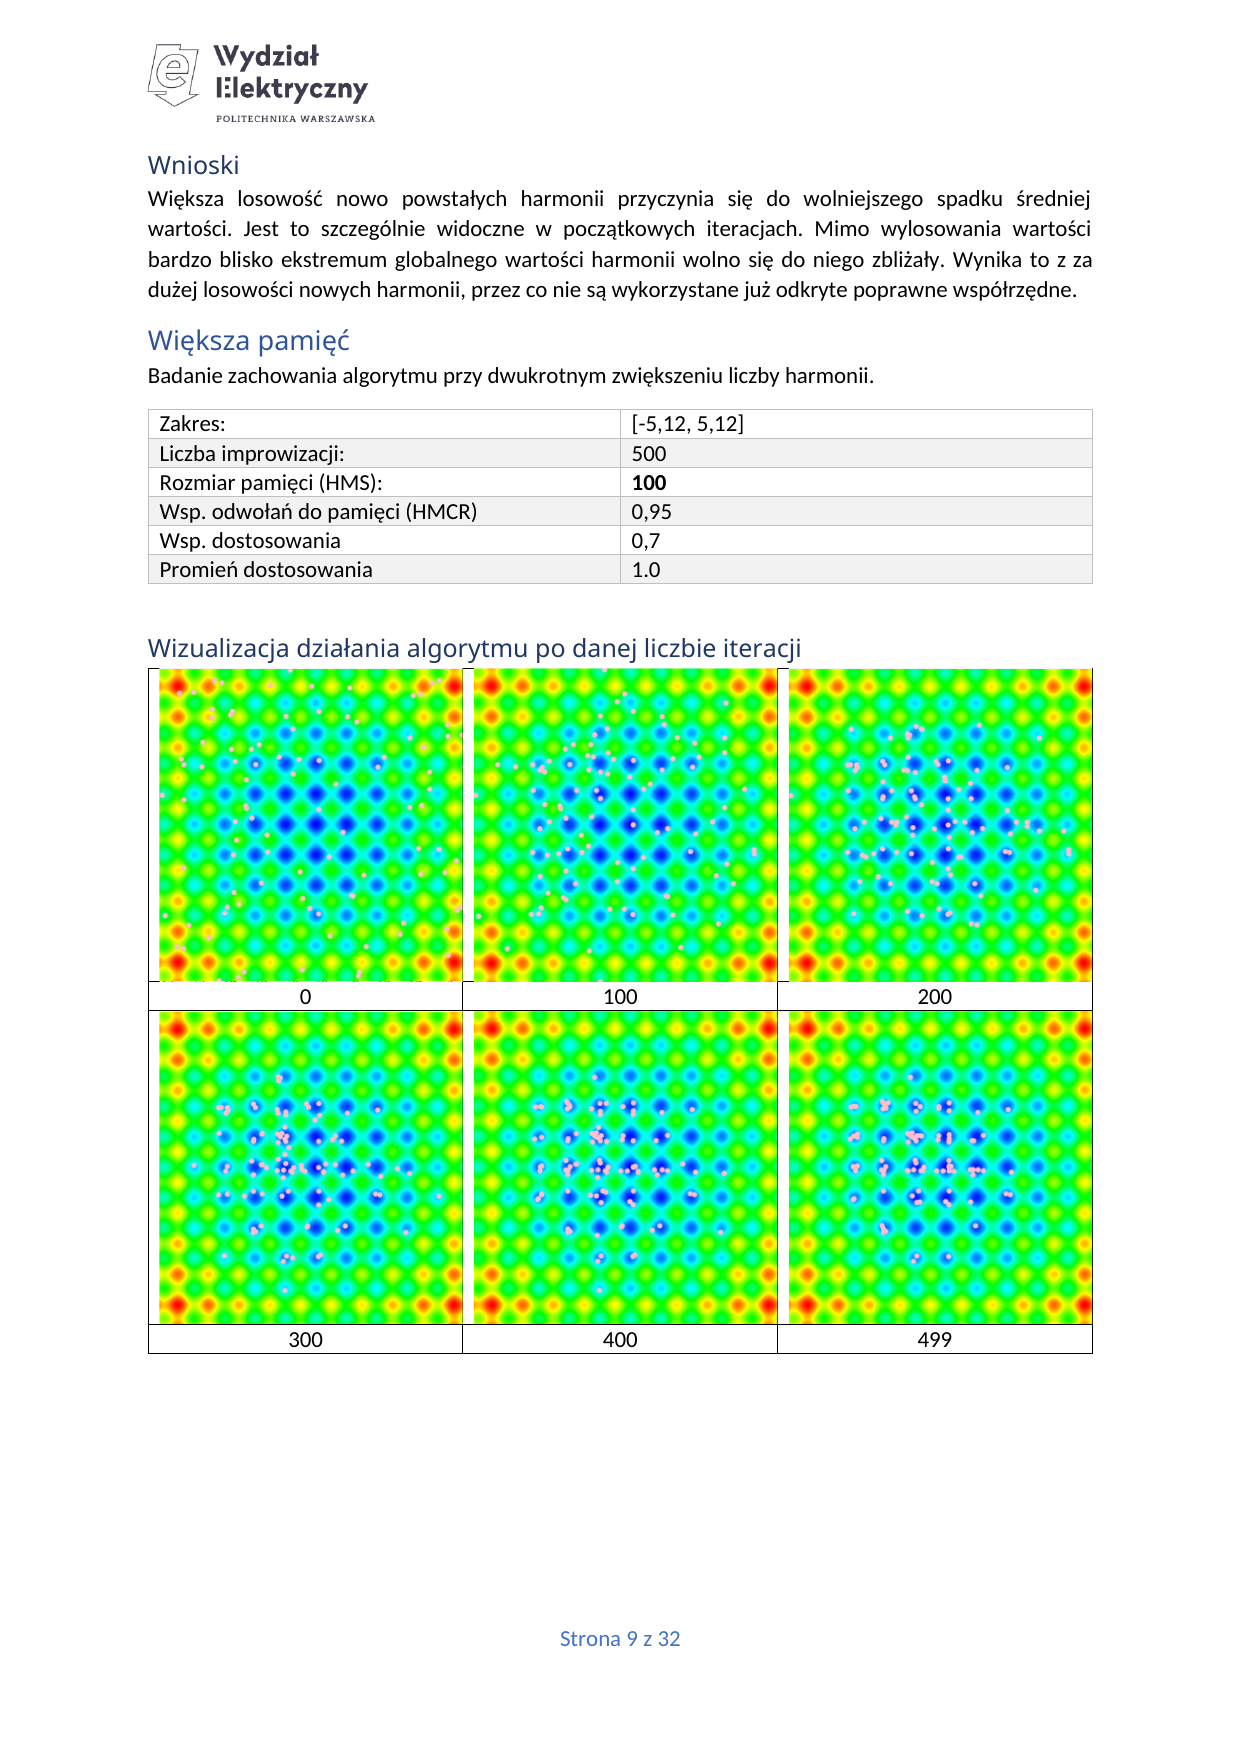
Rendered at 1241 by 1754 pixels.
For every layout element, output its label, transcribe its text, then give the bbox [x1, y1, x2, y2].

table_cell Wsp. dostosowania [149, 526, 620, 554]
picture [473, 668, 778, 982]
table_cell 0,95 [621, 497, 1092, 525]
table_header [463, 669, 473, 981]
picture [788, 1011, 1093, 1324]
table_cell 500 [621, 439, 1092, 467]
table_cell [778, 1011, 788, 1324]
table_cell 300 [149, 1325, 462, 1353]
table_cell 0 [149, 982, 462, 1010]
text Większa losowość nowo powstałych harmonii przyczynia się do wolniejszego spadku średniej wartości. Jest to szczególnie widoczne w początkowych iteracjach. Mimo wylosowania wartości bardzo blisko ekstremum globalnego wartości harmonii wolno się do niego zbliżały. Wynika to z za dużej losowości nowych harmonii, przez co nie są wykorzystane już odkryte poprawne współrzędne. [148, 184, 1093, 303]
table_cell 100 [463, 982, 777, 1010]
table_cell Promień dostosowania [149, 555, 620, 583]
table_header [778, 669, 788, 981]
table_cell Rozmiar pamięci (HMS): [149, 468, 620, 496]
table_cell Wsp. odwołań do pamięci (HMCR) [149, 497, 620, 525]
picture [473, 1011, 778, 1324]
table_cell 200 [778, 982, 1092, 1010]
table_cell [149, 1011, 159, 1324]
table_cell 400 [463, 1325, 777, 1353]
table_cell Liczba improwizacji: [149, 439, 620, 467]
table_cell 1.0 [621, 555, 1092, 583]
subtitle Większa pamięć [148, 322, 1093, 359]
table_cell [463, 1011, 473, 1324]
table_header [149, 669, 159, 981]
text Badanie zachowania algorytmu przy dwukrotnym zwiększeniu liczby harmonii. [148, 362, 1093, 390]
table_header Zakres: [149, 410, 620, 438]
subtitle Wizualizacja działania algorytmu po danej liczbie iteracji [148, 631, 1093, 665]
table_cell 100 [621, 468, 1092, 496]
subtitle Wnioski [148, 148, 1093, 182]
table_header [-5,12, 5,12] [621, 410, 1092, 438]
picture [159, 1011, 463, 1324]
picture [788, 668, 1093, 982]
picture [159, 668, 463, 982]
table_cell 499 [778, 1325, 1092, 1353]
table_cell 0,7 [621, 526, 1092, 554]
picture [147, 44, 375, 122]
